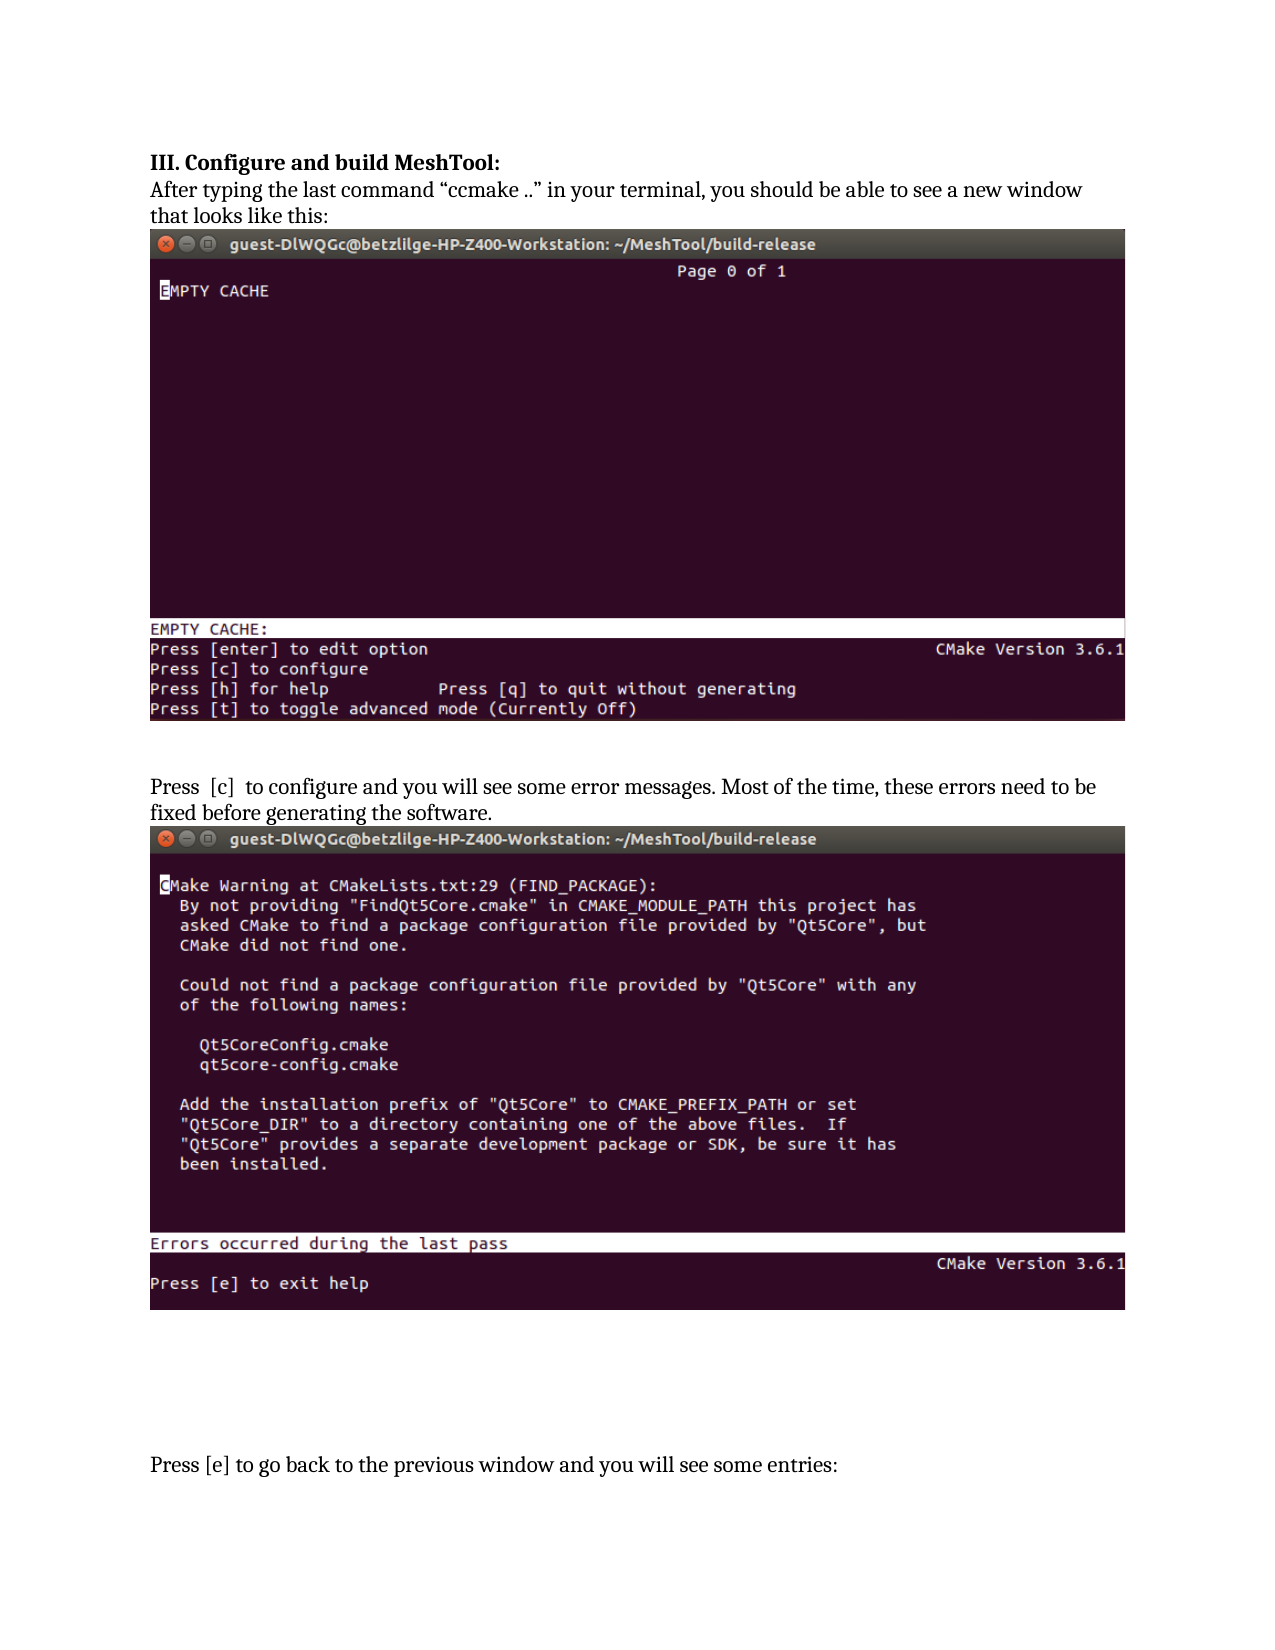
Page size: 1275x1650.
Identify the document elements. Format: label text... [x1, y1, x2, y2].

text Press [e] to go back to the previous window and you will see some entries: [150, 1451, 1125, 1478]
text III. Configure and build MeshTool: [150, 150, 1125, 176]
text Press [c] to configure and you will see some error messages. Most of the time, these errors need to be fixed before generating the software. [150, 773, 1125, 826]
picture [150, 826, 1125, 1310]
picture [150, 229, 1125, 721]
text After typing the last command “ccmake ..” in your terminal, you should be able to see a new window that looks like this: [150, 176, 1125, 229]
